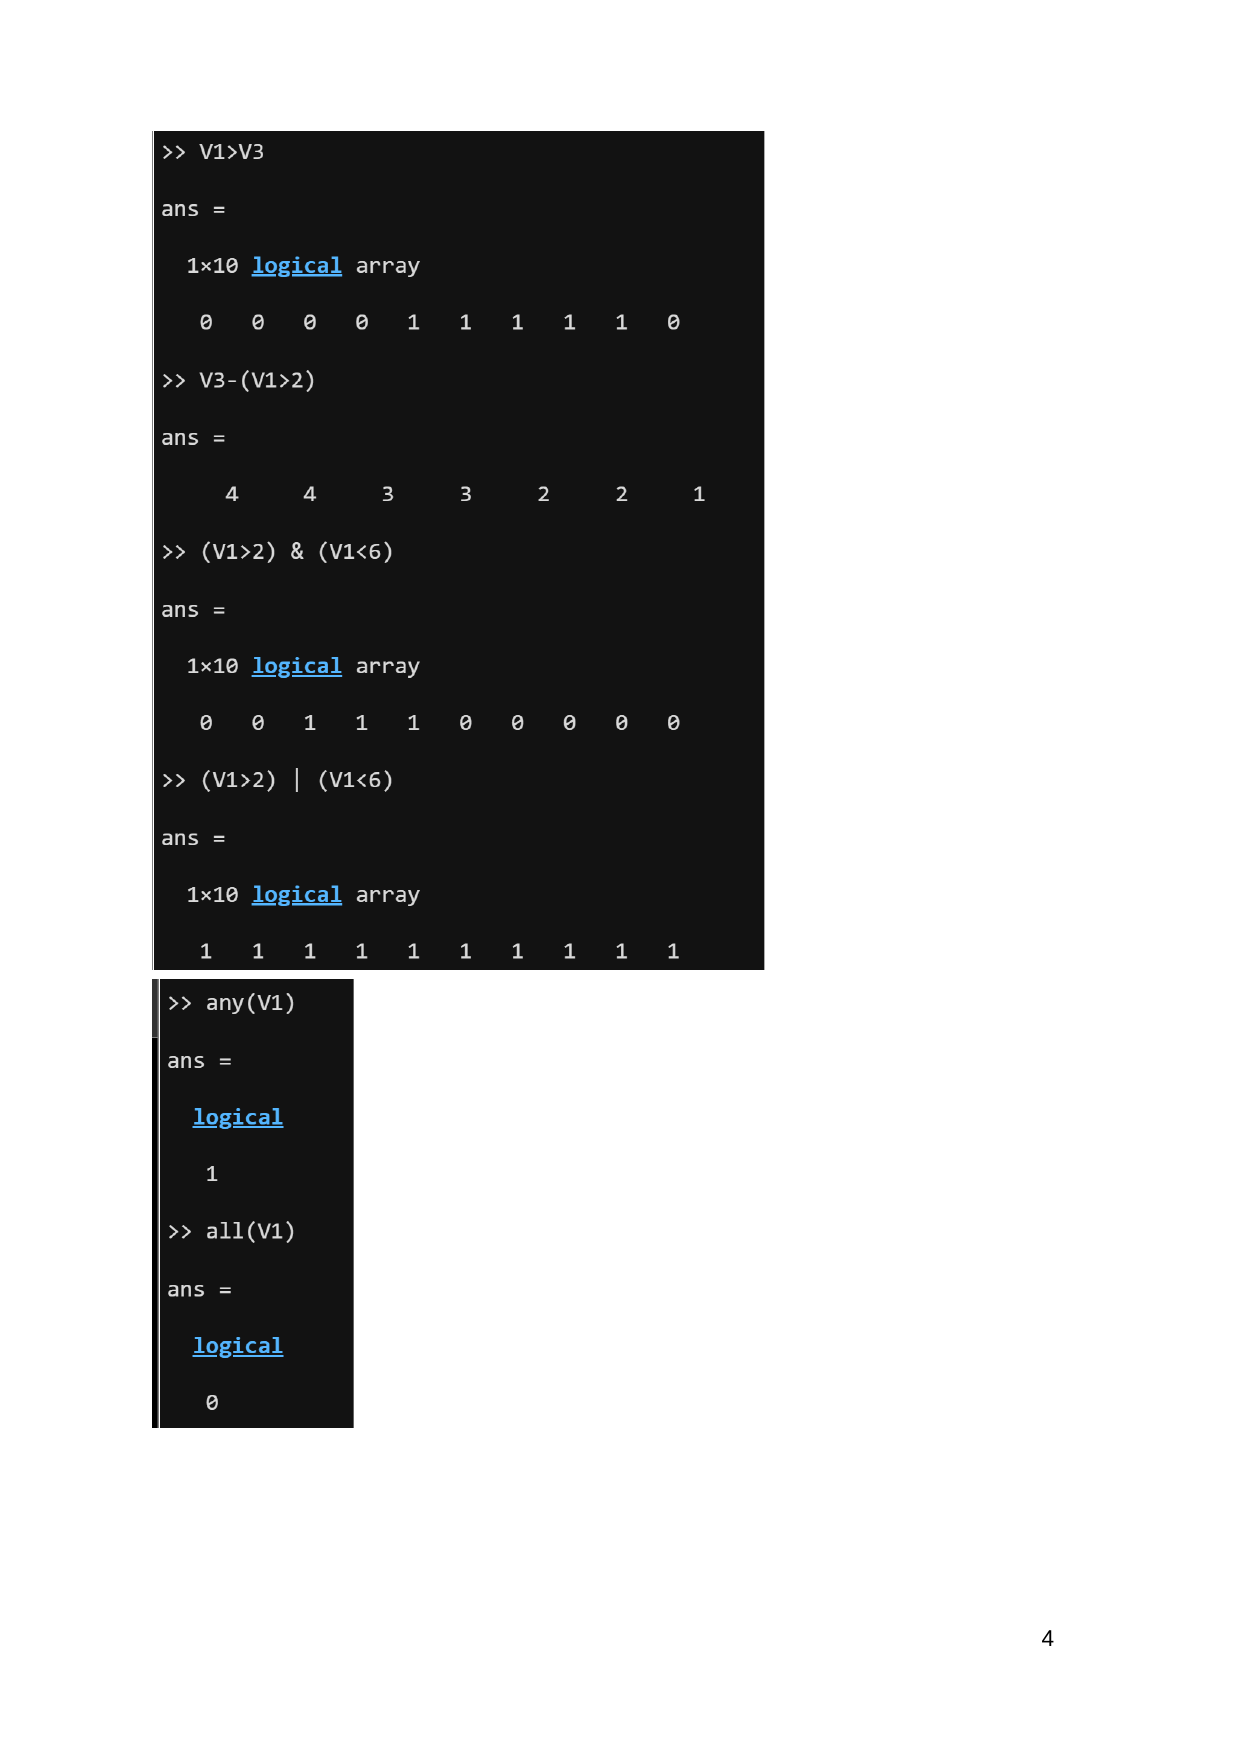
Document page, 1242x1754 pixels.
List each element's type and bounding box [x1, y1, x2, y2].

picture [152, 979, 354, 1428]
picture [152, 131, 765, 970]
